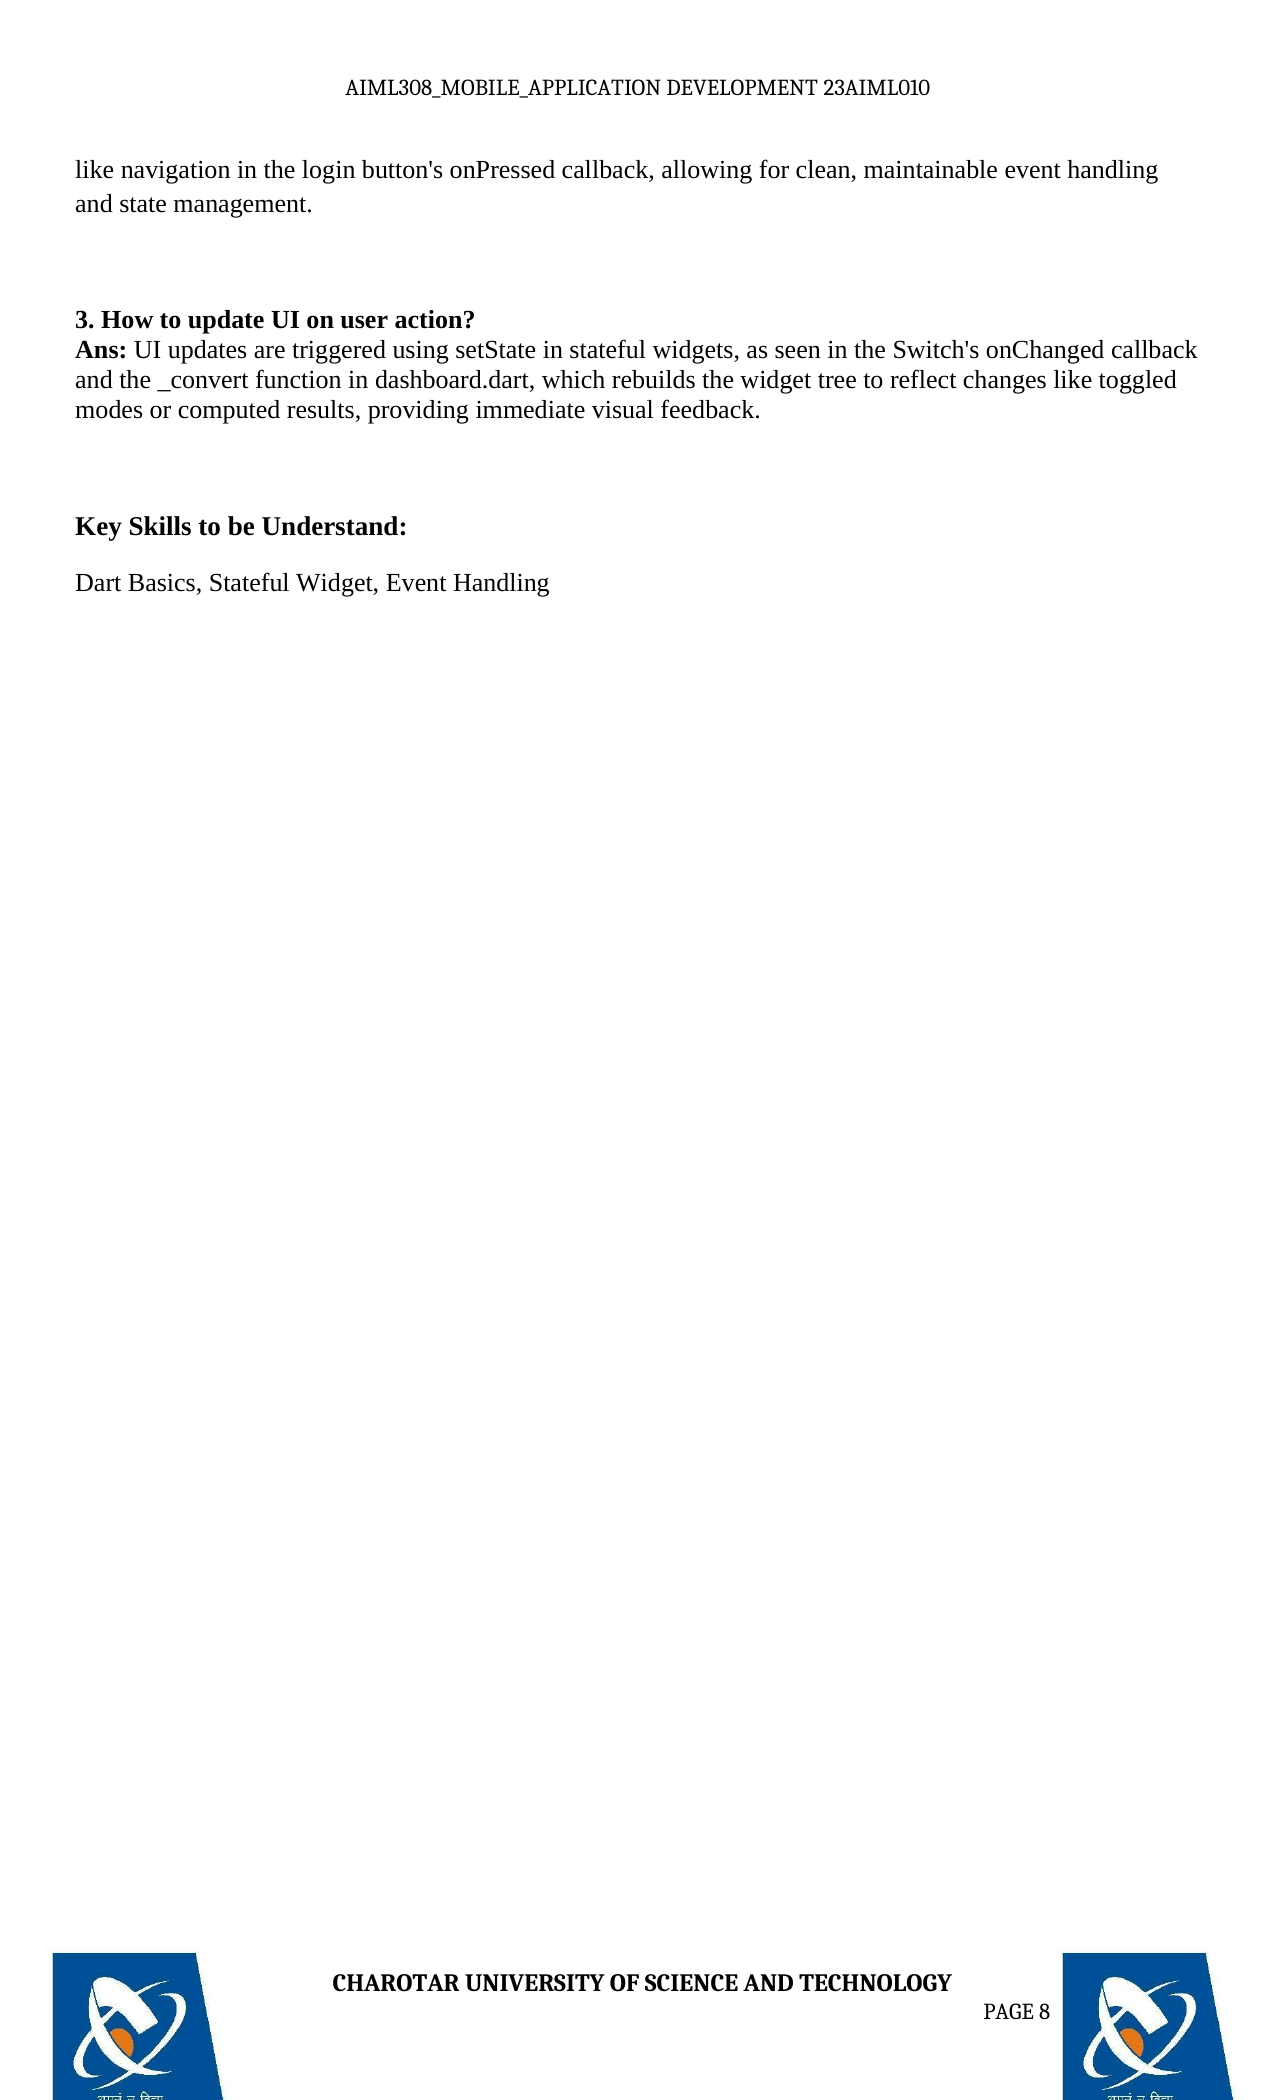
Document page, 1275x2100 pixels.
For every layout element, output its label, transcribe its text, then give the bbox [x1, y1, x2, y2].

text Dart Basics, Stateful Widget, Event Handling [75, 567, 1200, 597]
picture [46, 1947, 237, 2100]
text CHAROTAR UNIVERSITY OF SCIENCE AND TECHNOLOGY [237, 1969, 1056, 1997]
picture [1056, 1947, 1247, 2100]
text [75, 154, 1200, 218]
text 3. How to update UI on user action? [75, 304, 1200, 334]
text Key Skills to be Understand: [75, 510, 1200, 542]
text Ans: UI updates are triggered using setState in stateful widgets, as seen in the Switch's onChanged callback and the _convert function in dashboard.dart, which rebuilds the widget tree to reflect changes like toggled modes or computed results, providing immediate visual feedback. [75, 334, 1200, 424]
